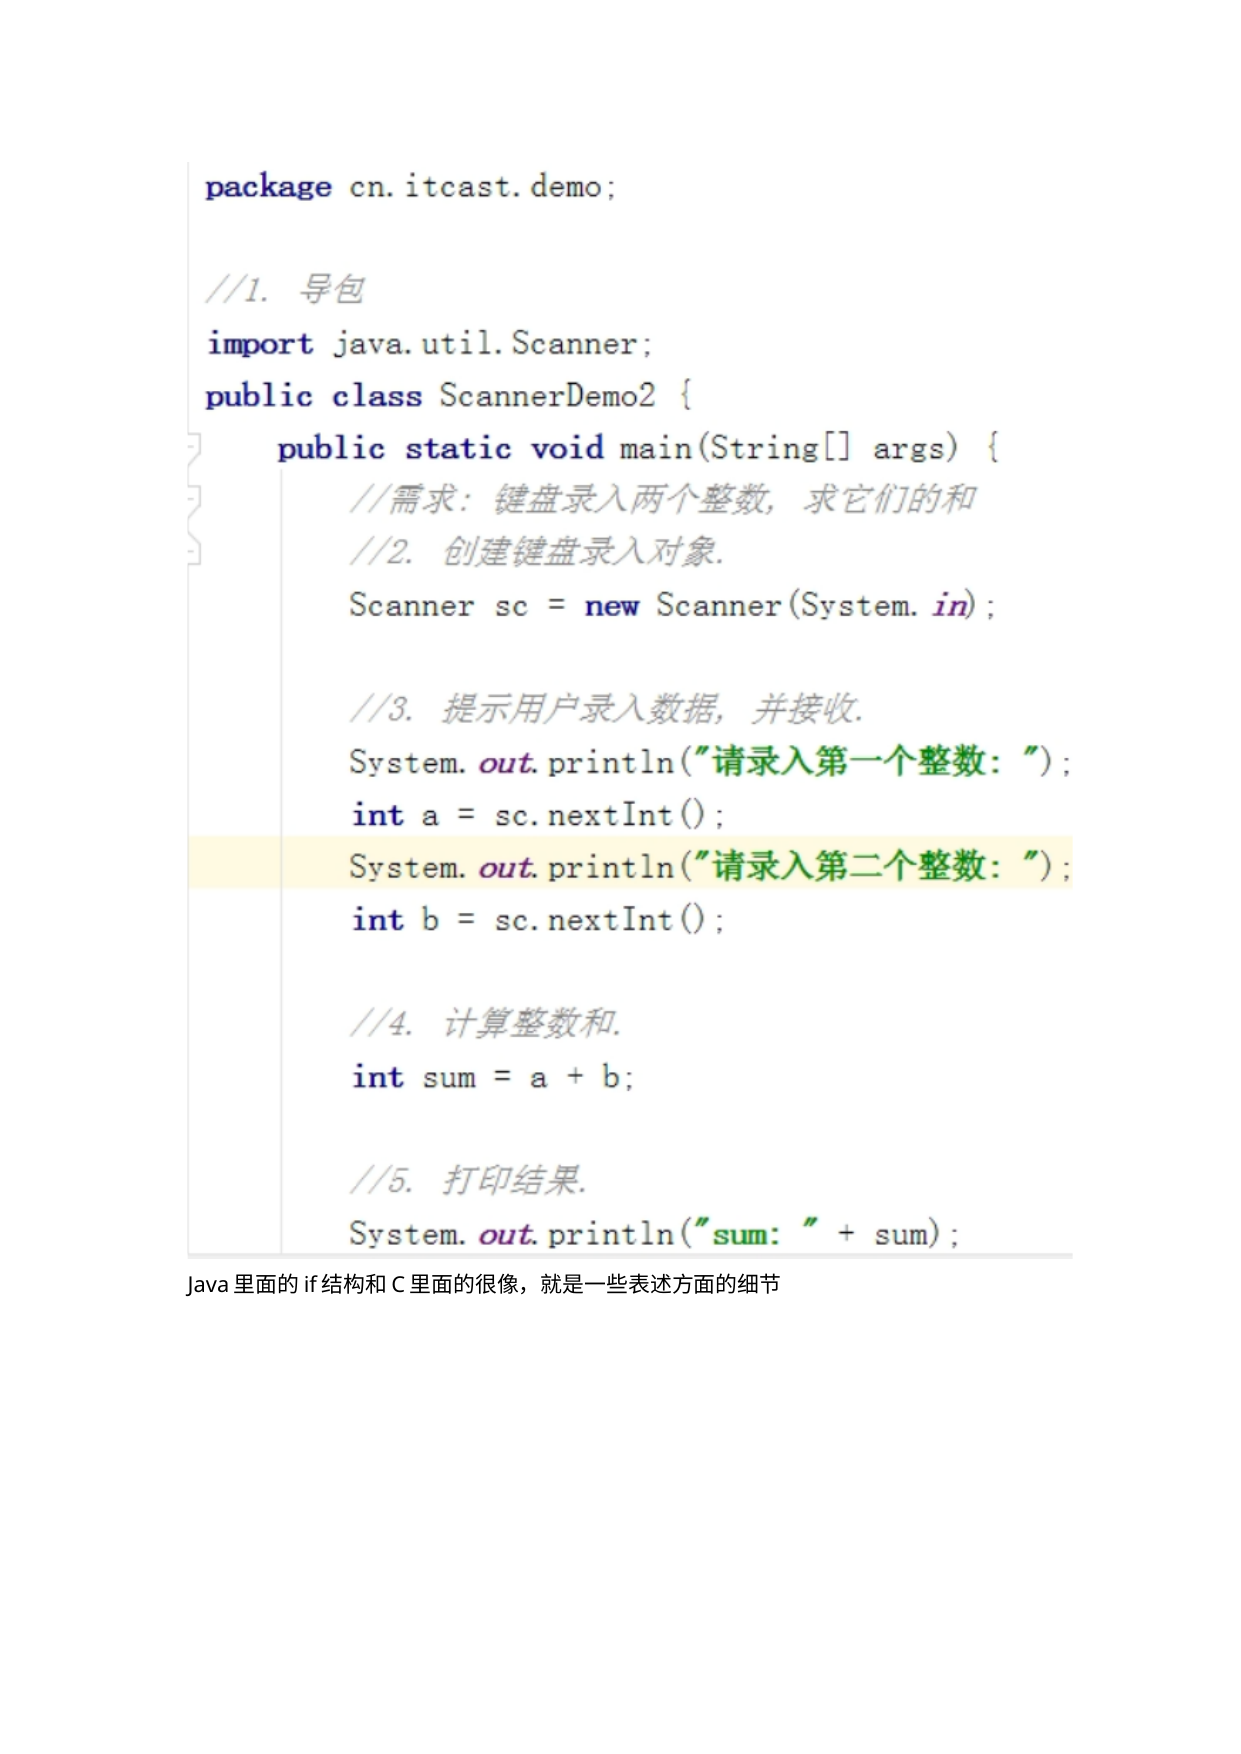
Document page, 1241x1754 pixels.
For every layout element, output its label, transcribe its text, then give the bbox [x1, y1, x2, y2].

picture [187, 162, 1073, 1259]
text Java里面的if结构和C里面的很像，就是一些表述方面的细节 [187, 1267, 1053, 1299]
